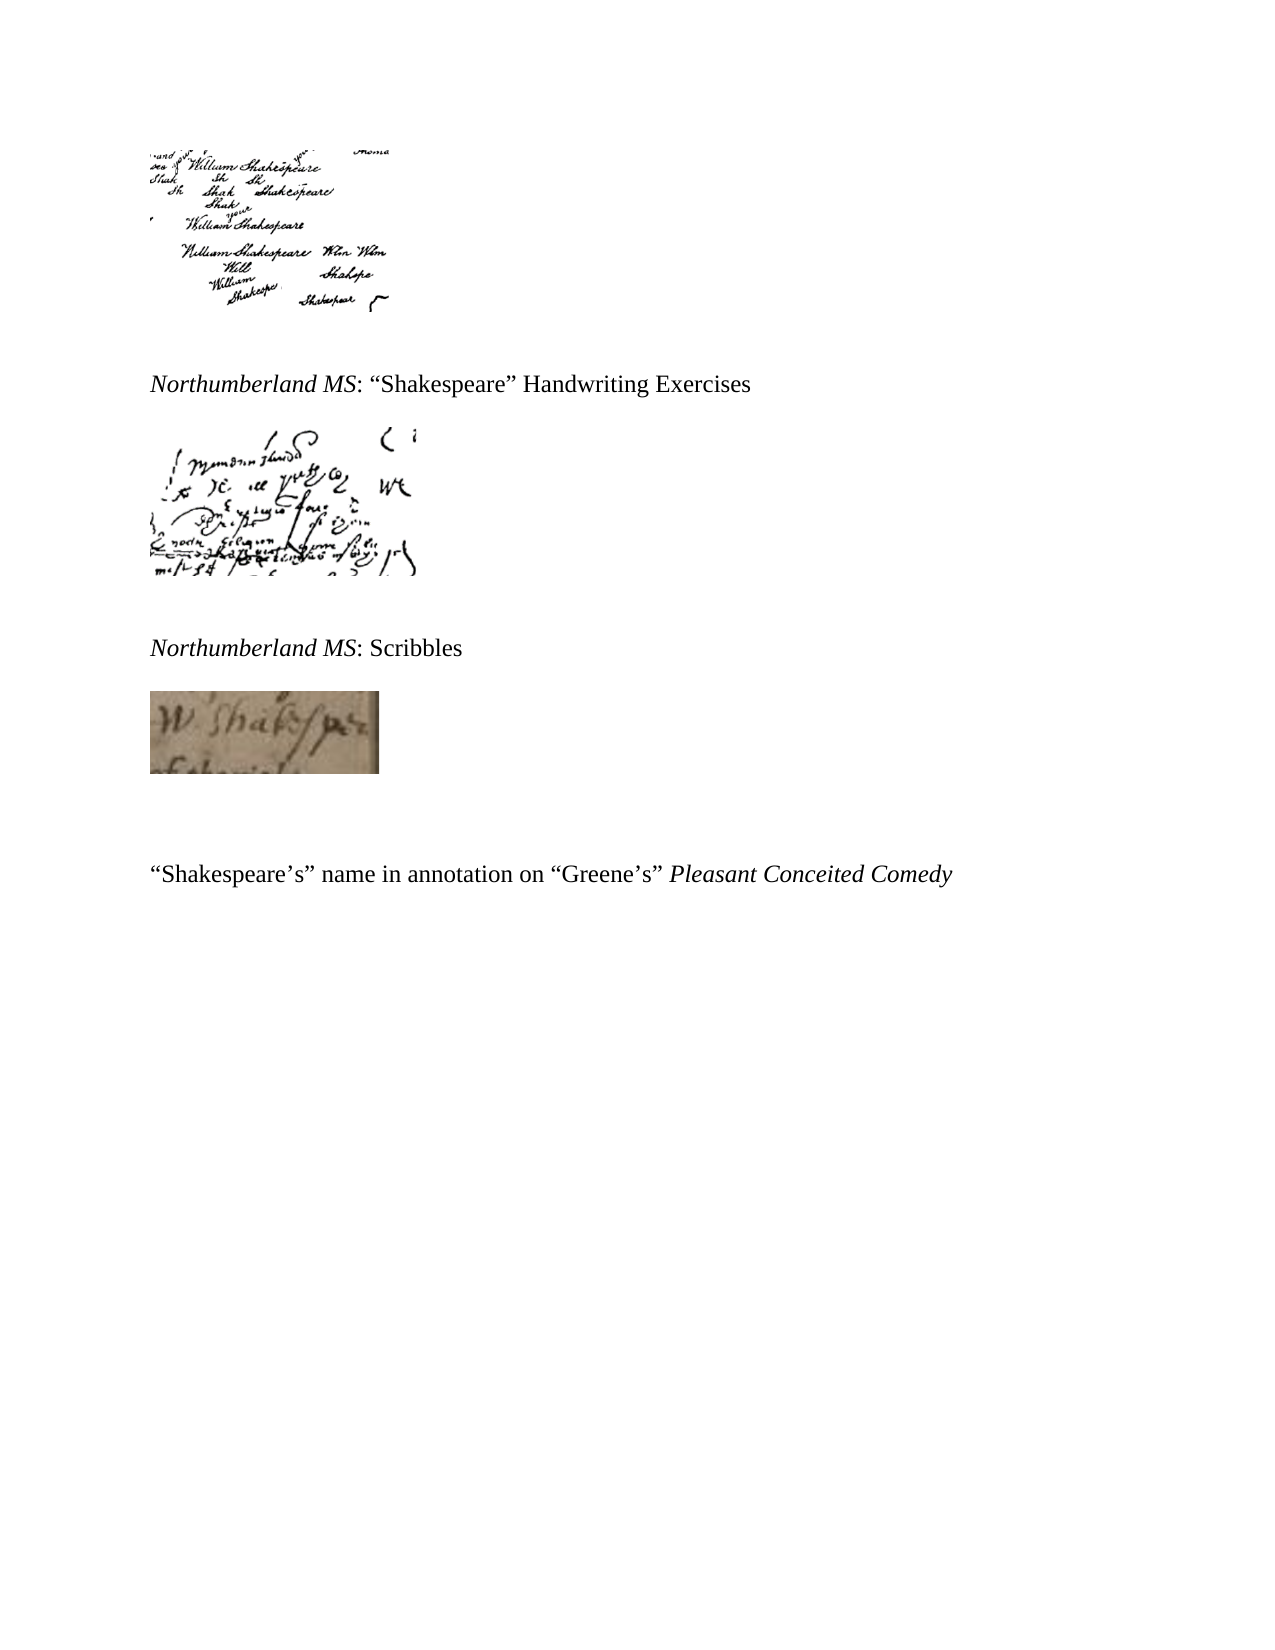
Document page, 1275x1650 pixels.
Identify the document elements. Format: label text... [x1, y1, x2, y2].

text Northumberland MS: Scribbles [150, 633, 1125, 662]
text “Shakespeare’s” name in annotation on “Greene’s” Pleasant Conceited Comedy [150, 859, 1125, 888]
picture [150, 427, 417, 576]
text Northumberland MS: “Shakespeare” Handwriting Exercises [150, 369, 1125, 398]
picture [150, 691, 380, 774]
picture [150, 150, 389, 312]
